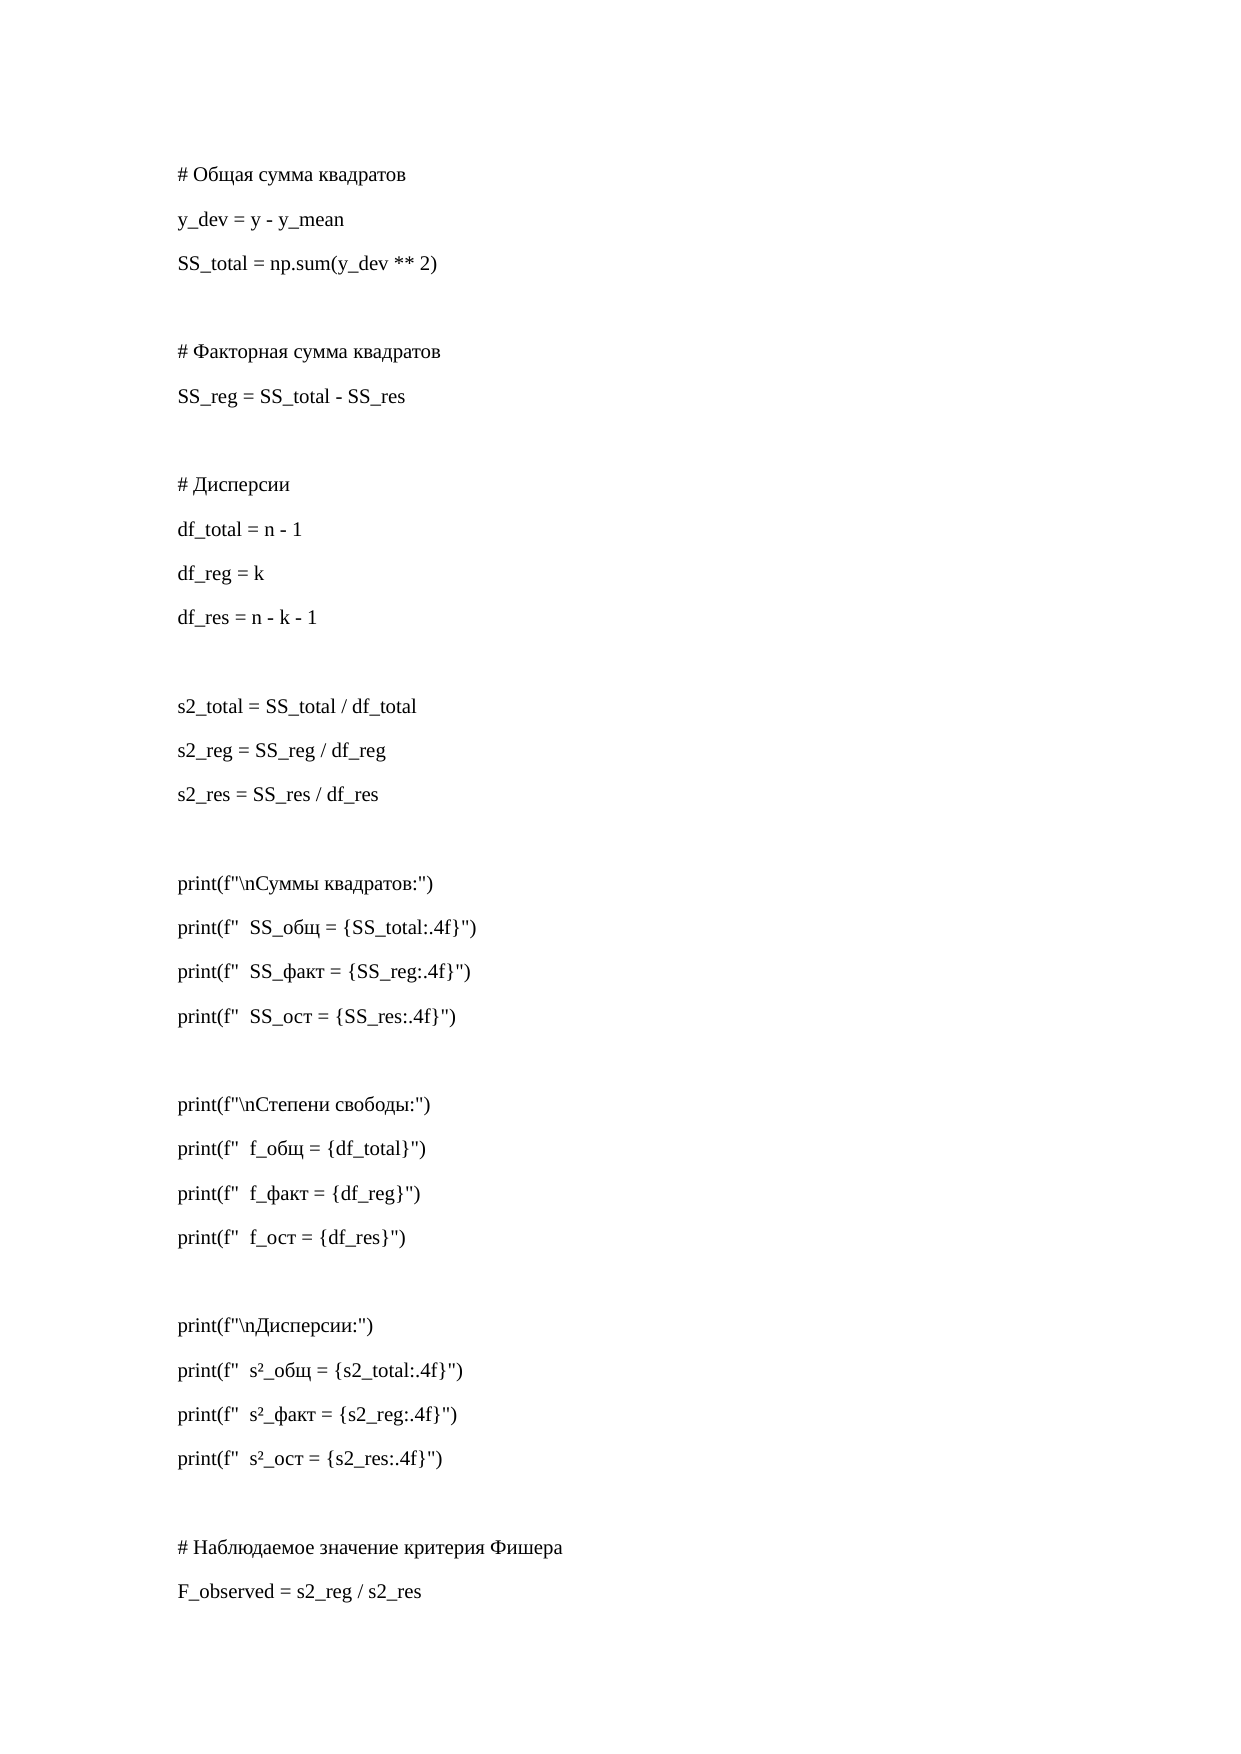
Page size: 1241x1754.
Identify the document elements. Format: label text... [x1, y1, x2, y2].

text print(f" s²_общ = {s2_total:.4f}") [177, 1358, 1152, 1382]
text print(f"\nДисперсии:") [177, 1313, 1152, 1337]
text print(f"\nСуммы квадратов:") [177, 871, 1152, 895]
text SS_total = np.sum(y_dev ** 2) [177, 251, 1152, 275]
text s2_total = SS_total / df_total [177, 694, 1152, 718]
text print(f" SS_факт = {SS_reg:.4f}") [177, 959, 1152, 983]
text print(f" f_общ = {df_total}") [177, 1136, 1152, 1160]
text y_dev = y - y_mean [177, 207, 1152, 231]
text s2_reg = SS_reg / df_reg [177, 738, 1152, 762]
text # Дисперсии [177, 472, 1152, 496]
text SS_reg = SS_total - SS_res [177, 384, 1152, 408]
text # Факторная сумма квадратов [177, 339, 1152, 363]
text df_reg = k [177, 561, 1152, 585]
text s2_res = SS_res / df_res [177, 782, 1152, 806]
text print(f" s²_факт = {s2_reg:.4f}") [177, 1402, 1152, 1426]
text print(f" f_факт = {df_reg}") [177, 1181, 1152, 1205]
text print(f" s²_ост = {s2_res:.4f}") [177, 1446, 1152, 1470]
text df_total = n - 1 [177, 517, 1152, 541]
text F_observed = s2_reg / s2_res [177, 1579, 1152, 1603]
text df_res = n - k - 1 [177, 605, 1152, 629]
text print(f" SS_общ = {SS_total:.4f}") [177, 915, 1152, 939]
text print(f" SS_ост = {SS_res:.4f}") [177, 1003, 1152, 1028]
text print(f"\nСтепени свободы:") [177, 1092, 1152, 1116]
text print(f" f_ост = {df_res}") [177, 1225, 1152, 1249]
text # Наблюдаемое значение критерия Фишера [177, 1535, 1152, 1559]
text # Общая сумма квадратов [177, 162, 1152, 186]
